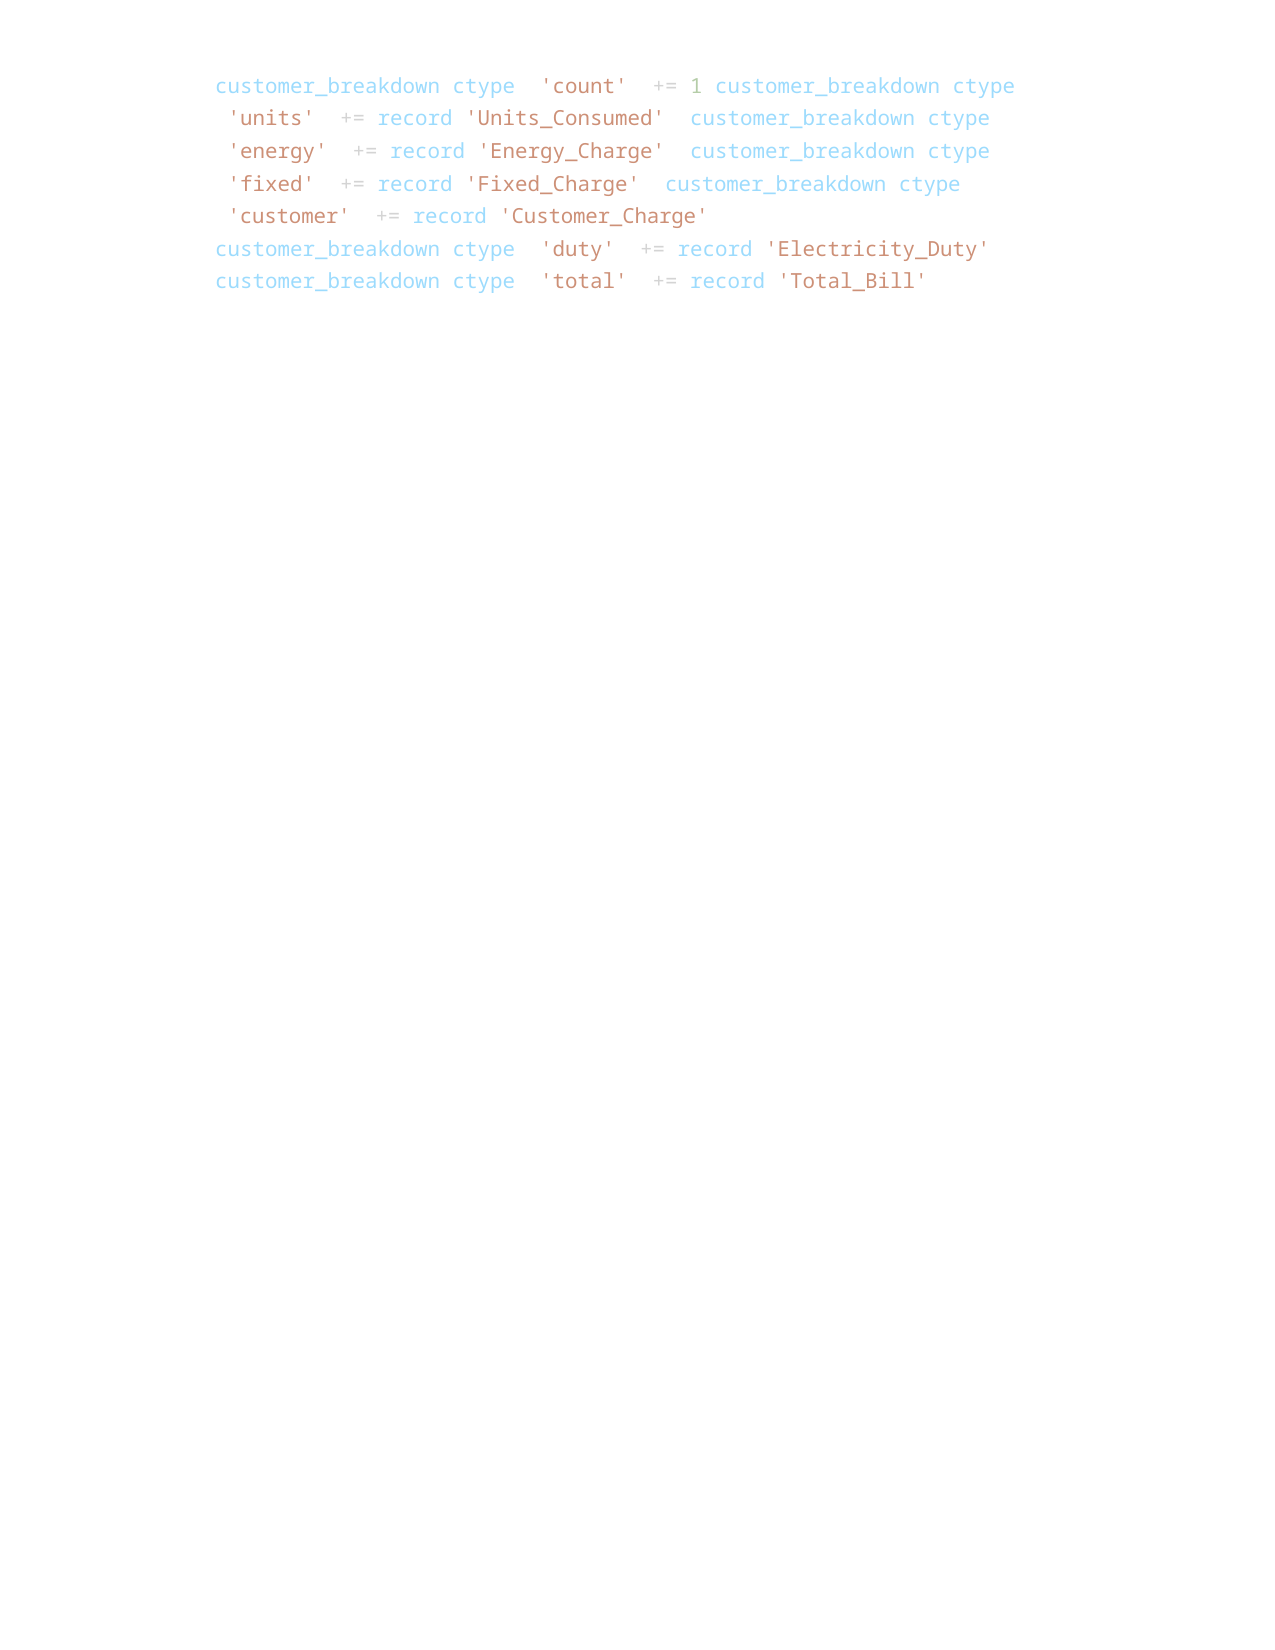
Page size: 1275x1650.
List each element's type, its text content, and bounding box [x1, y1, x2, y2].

text customer_breakdown[ctype]['count'] += 1 customer_breakdown[ctype]['units'] += record['Units_Consumed'] customer_breakdown[ctype]['energy'] += record['Energy_Charge'] customer_breakdown[ctype]['fixed'] += record['Fixed_Charge'] customer_breakdown[ctype]['customer'] += record['Customer_Charge'] customer_breakdown[ctype]['duty'] += record['Electricity_Duty'] customer_breakdown[ctype]['total'] += record['Total_Bill'] [215, 71, 1028, 295]
